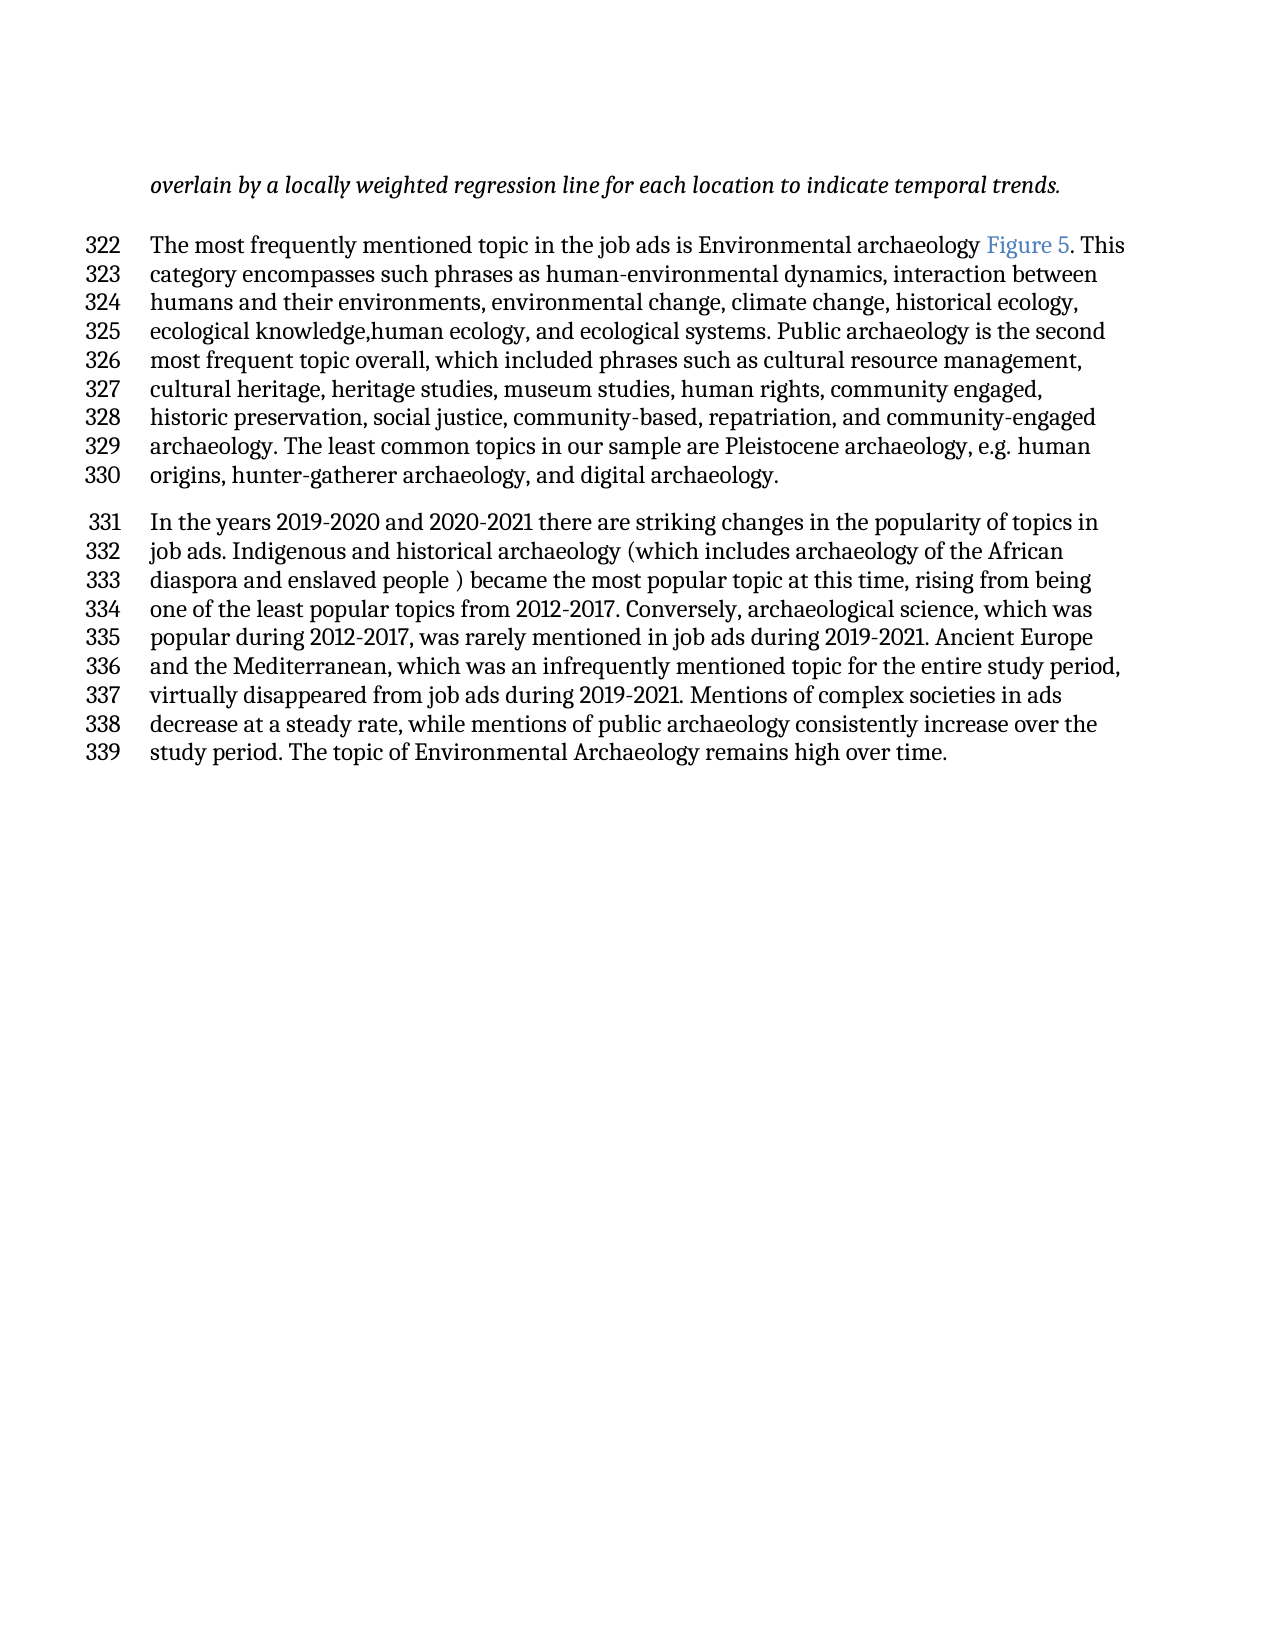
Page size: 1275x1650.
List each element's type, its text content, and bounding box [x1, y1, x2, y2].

text The most frequently mentioned topic in the job ads is Environmental archaeology Figure 5. This category encompasses such phrases as human-environmental dynamics, interaction between humans and their environments, environmental change, climate change, historical ecology, ecological knowledge,human ecology, and ecological systems. Public archaeology is the second most frequent topic overall, which included phrases such as cultural resource management, cultural heritage, heritage studies, museum studies, human rights, community engaged, historic preservation, social justice, community-based, repatriation, and community-engaged archaeology. The least common topics in our sample are Pleistocene archaeology, e.g. human origins, hunter-gatherer archaeology, and digital archaeology. [150, 231, 1125, 489]
text In the years 2019-2020 and 2020-2021 there are striking changes in the popularity of topics in job ads. Indigenous and historical archaeology (which includes archaeology of the African diaspora and enslaved people ) became the most popular topic at this time, rising from being one of the least popular topics from 2012-2017. Conversely, archaeological science, which was popular during 2012-2017, was rarely mentioned in job ads during 2019-2021. Ancient Europe and the Mediterranean, which was an infrequently mentioned topic for the entire study period, virtually disappeared from job ads during 2019-2021. Mentions of complex societies in ads decrease at a steady rate, while mentions of public archaeology consistently increase over the study period. The topic of Environmental Archaeology remains high over time. [150, 508, 1125, 767]
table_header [139, 150, 1114, 212]
